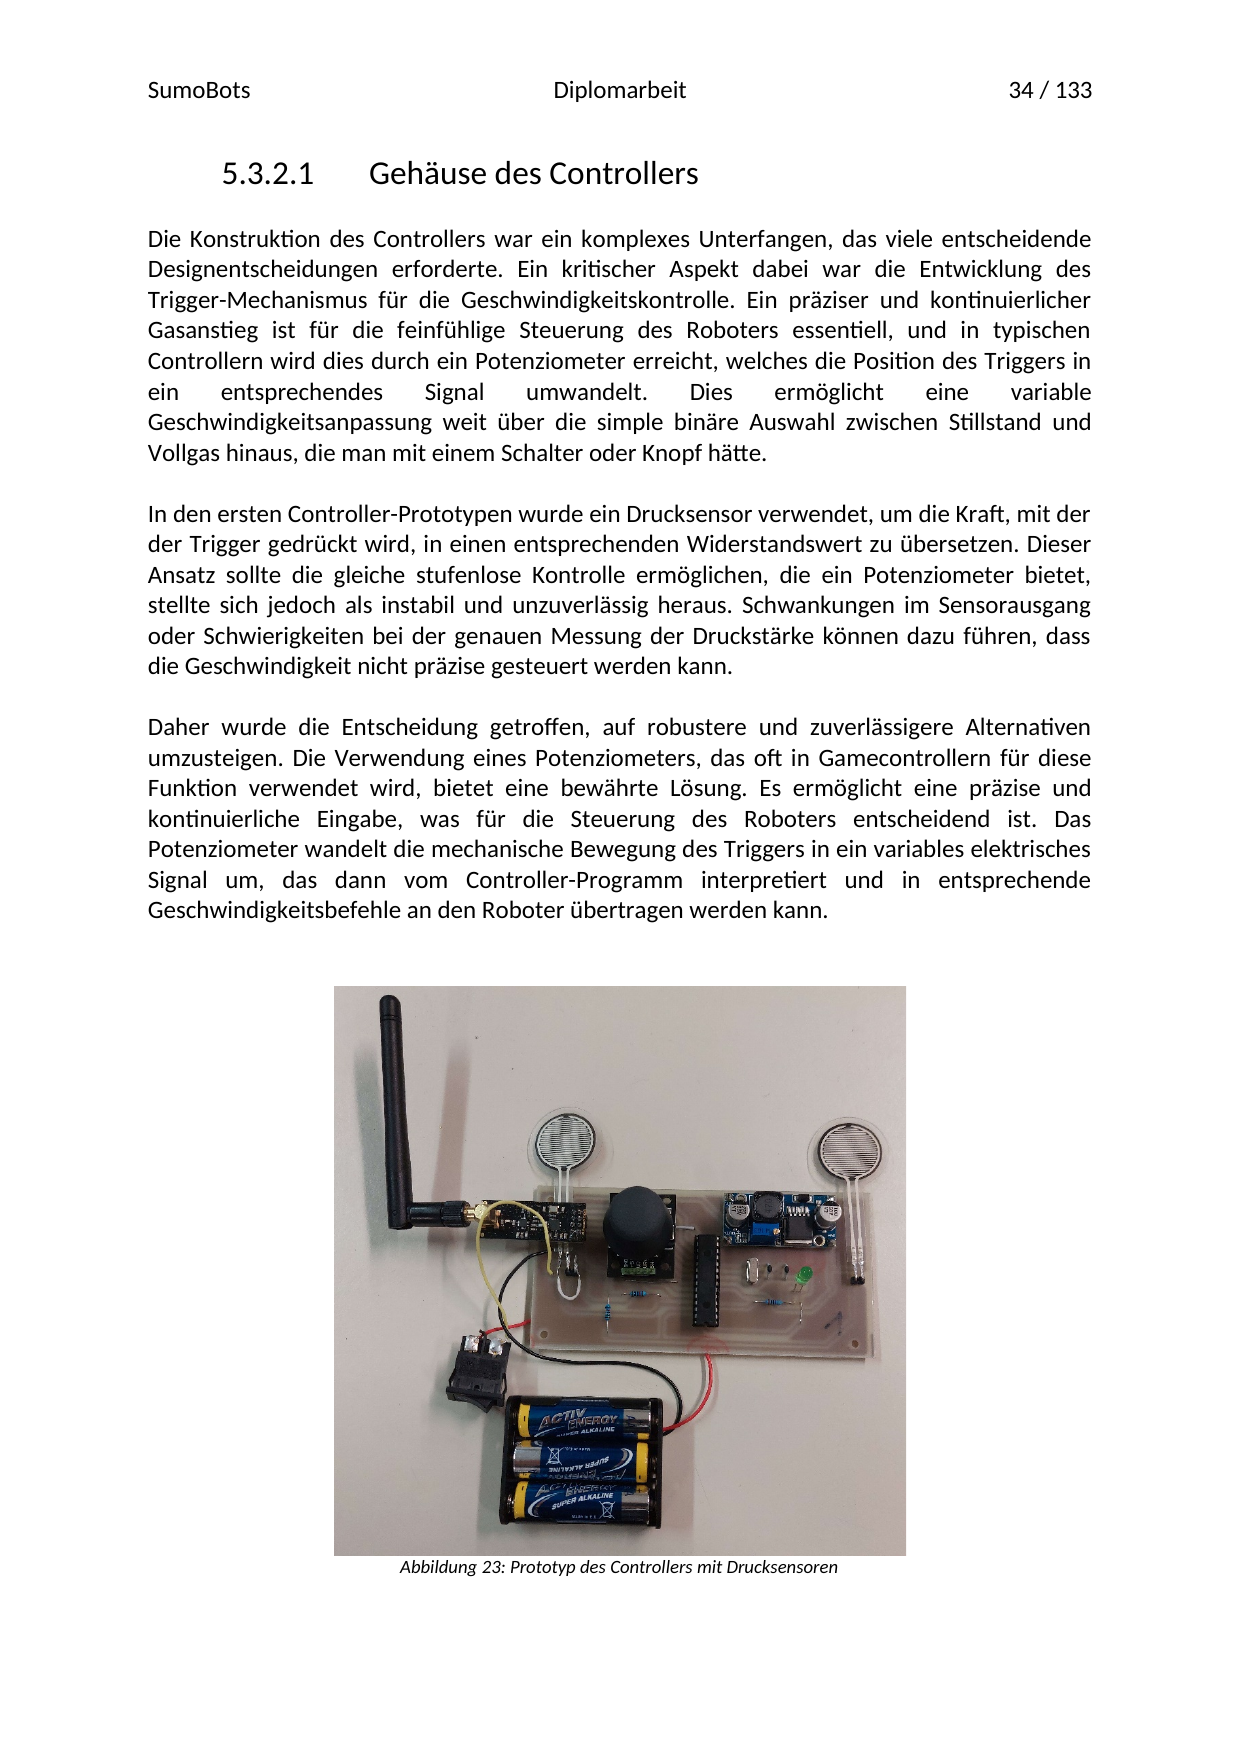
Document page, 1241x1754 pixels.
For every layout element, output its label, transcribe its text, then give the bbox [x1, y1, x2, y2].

text In den ersten Controller-Prototypen wurde ein Drucksensor verwendet, um die Kraft, mit der der Trigger gedrückt wird, in einen entsprechenden Widerstandswert zu übersetzen. Dieser Ansatz sollte die gleiche stufenlose Kontrolle ermöglichen, die ein Potenziometer bietet, stellte sich jedoch als instabil und unzuverlässig heraus. Schwankungen im Sensorausgang oder Schwierigkeiten bei der genauen Messung der Druckstärke können dazu führen, dass die Geschwindigkeit nicht präzise gesteuert werden kann. [148, 498, 1093, 681]
text Daher wurde die Entscheidung getroffen, auf robustere und zuverlässigere Alternativen umzusteigen. Die Verwendung eines Potenziometers, das oft in Gamecontrollern für diese Funktion verwendet wird, bietet eine bewährte Lösung. Es ermöglicht eine präzise und kontinuierliche Eingabe, was für die Steuerung des Roboters entscheidend ist. Das Potenziometer wandelt die mechanische Bewegung des Triggers in ein variables elektrisches Signal um, das dann vom Controller-Programm interpretiert und in entsprechende Geschwindigkeitsbefehle an den Roboter übertragen werden kann. [148, 711, 1093, 925]
text Abbildung 23: Prototyp des Controllers mit Drucksensoren [148, 1555, 1093, 1578]
picture [334, 986, 907, 1556]
subtitle Gehäuse des Controllers [221, 152, 1093, 192]
text Die Konstruktion des Controllers war ein komplexes Unterfangen, das viele entscheidende Designentscheidungen erforderte. Ein kritischer Aspekt dabei war die Entwicklung des Trigger-Mechanismus für die Geschwindigkeitskontrolle. Ein präziser und kontinuierlicher Gasanstieg ist für die feinfühlige Steuerung des Roboters essentiell, und in typischen Controllern wird dies durch ein Potenziometer erreicht, welches die Position des Triggers in ein entsprechendes Signal umwandelt. Dies ermöglicht eine variable Geschwindigkeitsanpassung weit über die simple binäre Auswahl zwischen Stillstand und Vollgas hinaus, die man mit einem Schalter oder Knopf hätte. [148, 223, 1093, 467]
